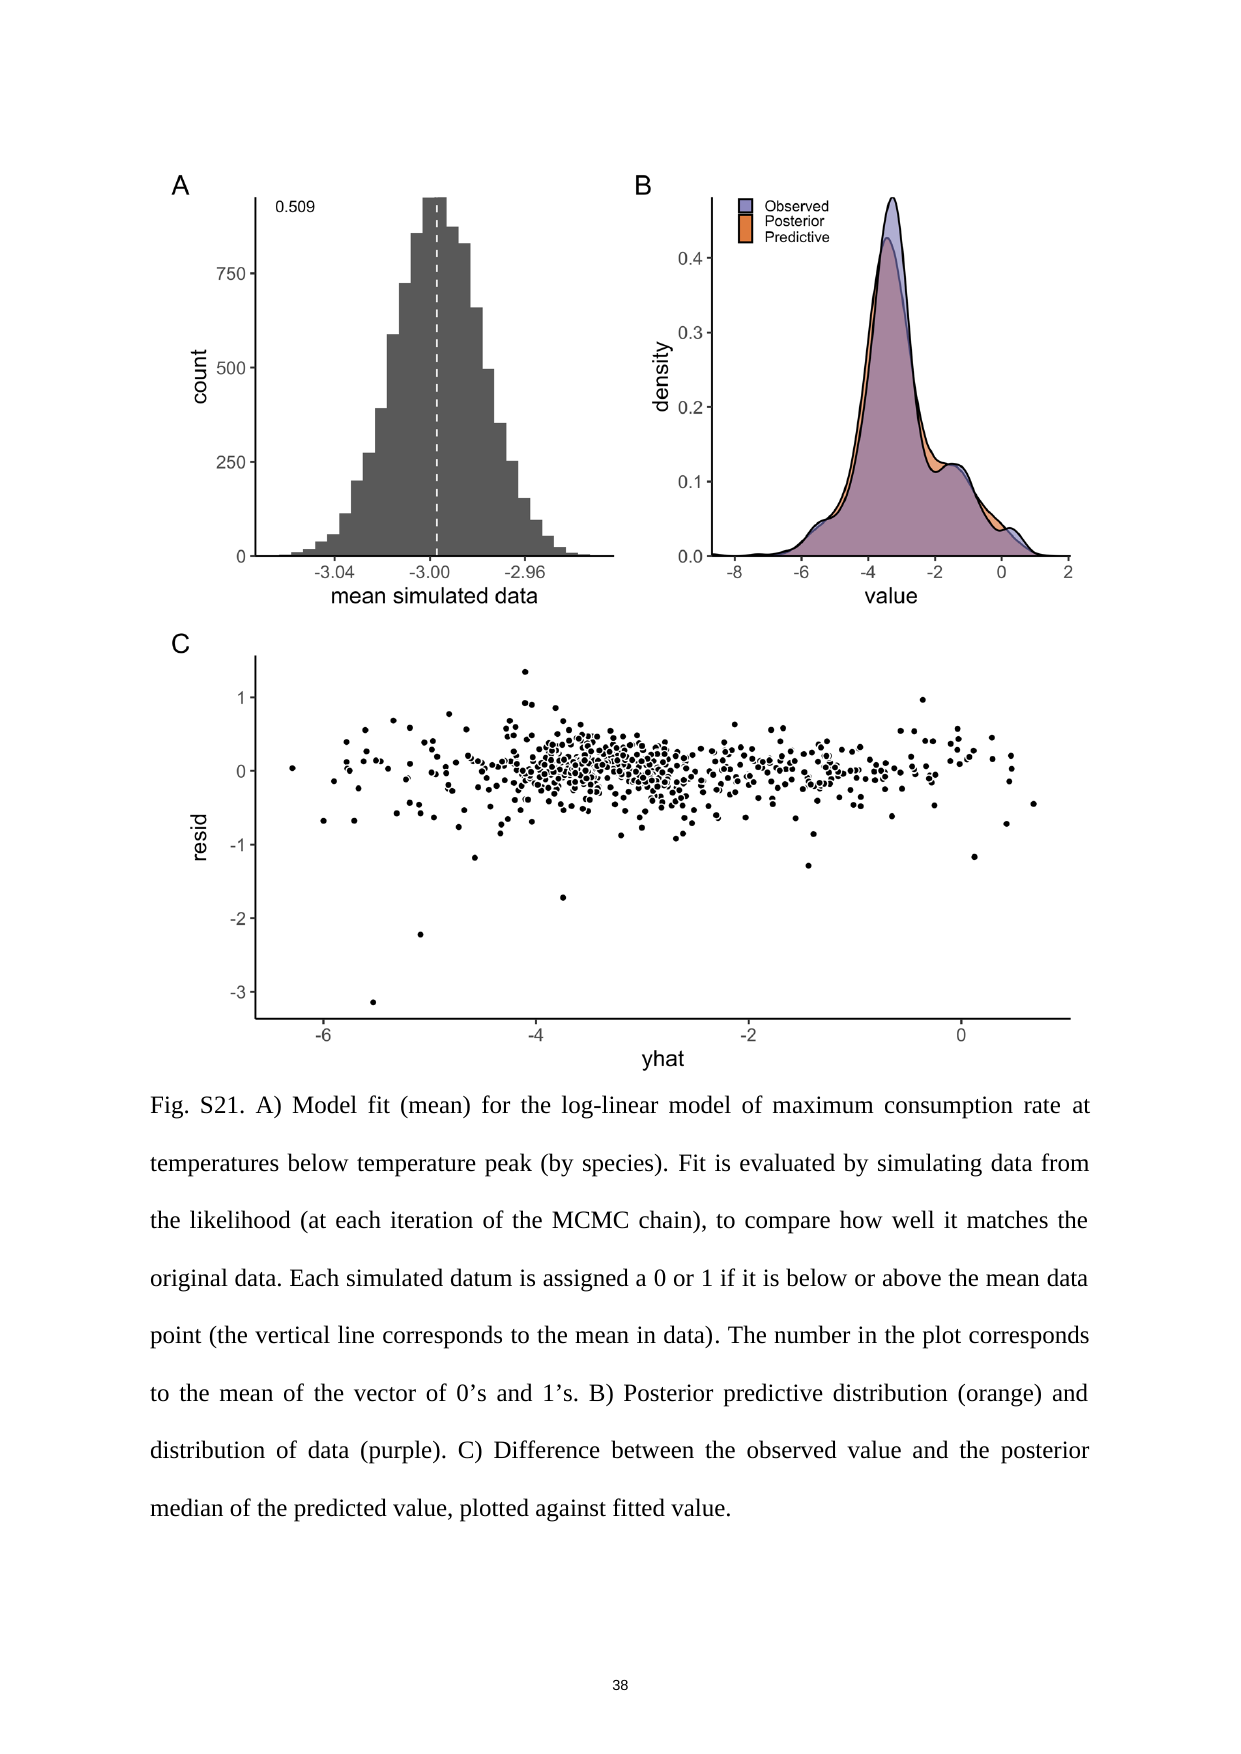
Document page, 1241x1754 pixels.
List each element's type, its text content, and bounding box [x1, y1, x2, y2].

text Fig. S21. A) Model fit (mean) for the log-linear model of maximum consumption rate at temperatures below temperature peak (by species). Fit is evaluated by simulating data from the likelihood (at each iteration of the MCMC chain), to compare how well it matches the original data. Each simulated datum is assigned a 0 or 1 if it is below or above the mean data point (the vertical line corresponds to the mean in data). The number in the plot corresponds to the mean of the vector of 0’s and 1’s. B) Posterior predictive distribution (orange) and distribution of data (purple). C) Difference between the observed value and the posterior median of the predicted value, plotted against fitted value. [150, 1091, 1090, 1522]
picture [150, 150, 1091, 1091]
